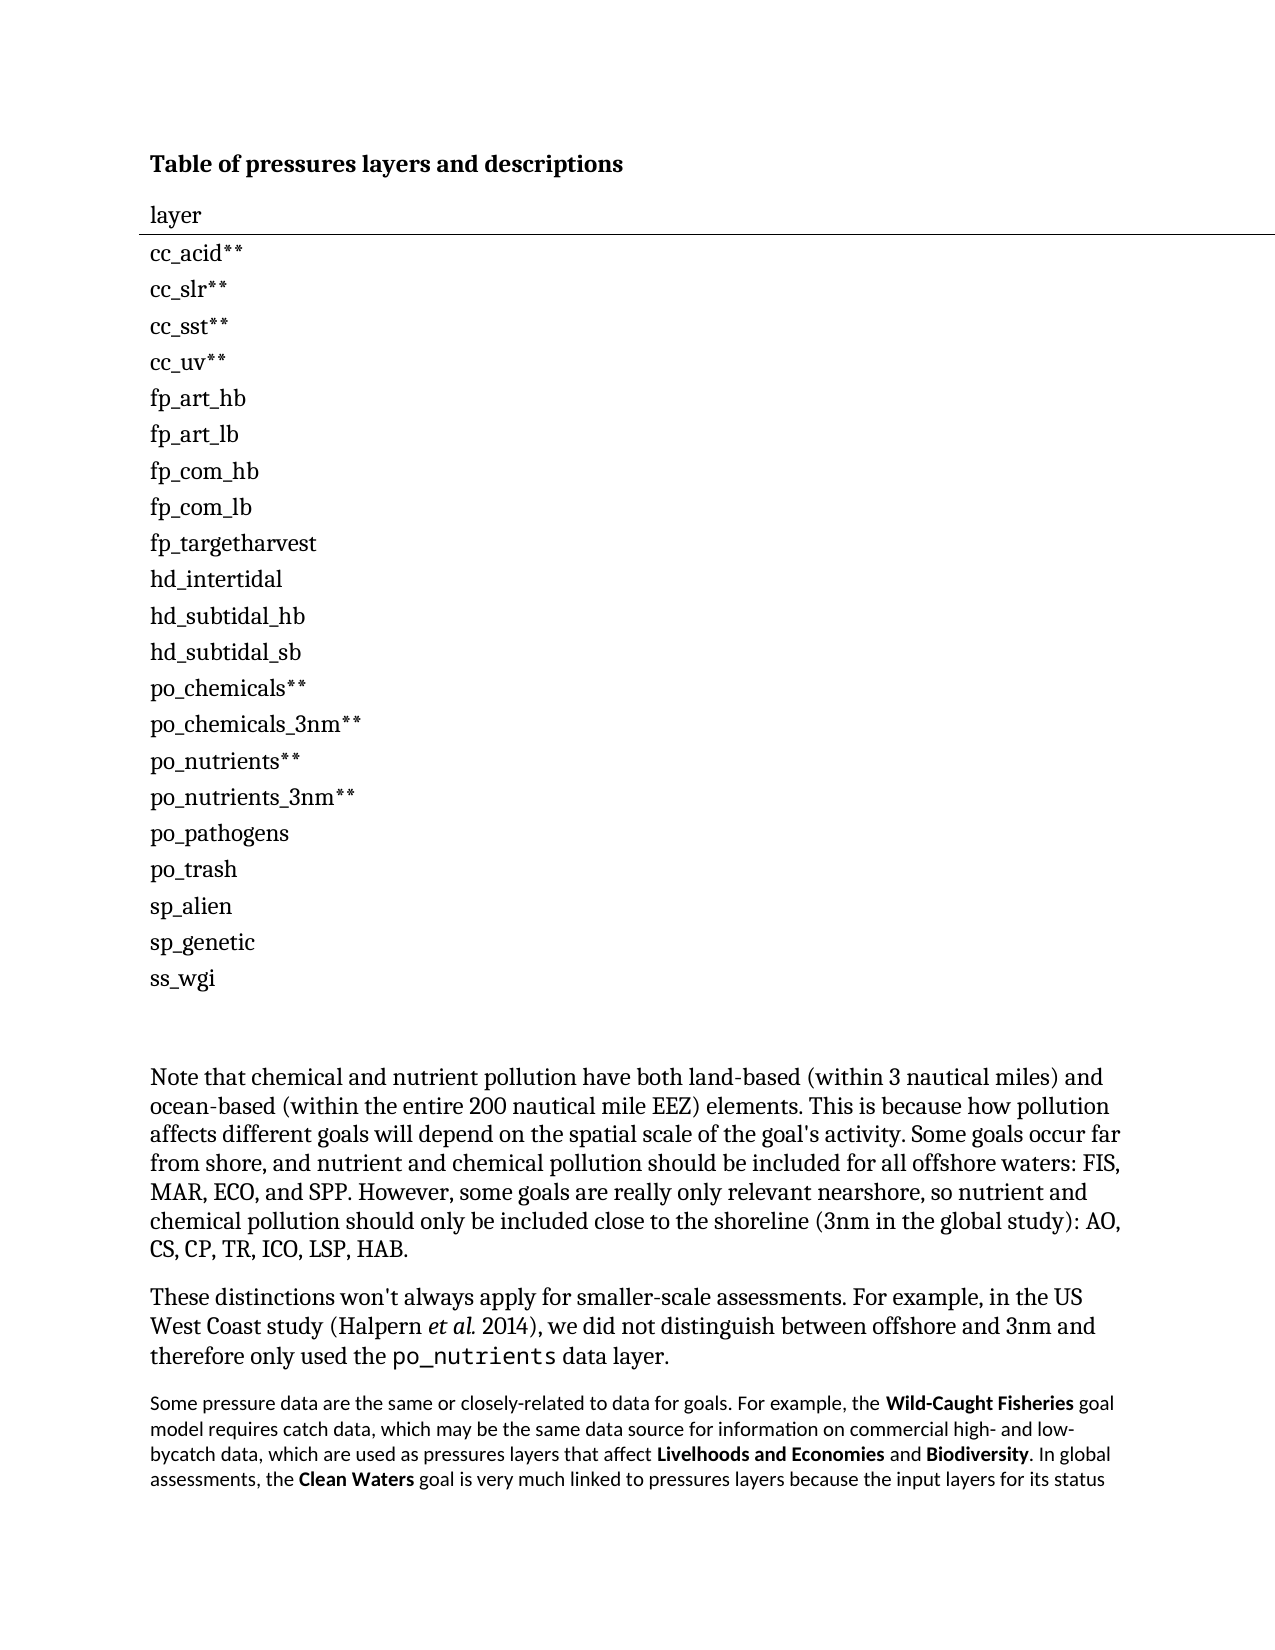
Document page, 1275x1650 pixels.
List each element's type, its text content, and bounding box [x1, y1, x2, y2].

text Table of pressures layers and descriptions [150, 150, 1125, 179]
table_cell fp_targetharvest [139, 525, 1275, 562]
table_cell cc_uv** [139, 344, 1275, 380]
table_header layer [139, 198, 1275, 234]
table_cell fp_art_lb [139, 417, 1275, 453]
table_cell po_nutrients_3nm** [139, 779, 1275, 815]
table_cell hd_subtidal_hb [139, 598, 1275, 634]
table_cell fp_art_hb [139, 380, 1275, 417]
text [150, 1390, 1125, 1492]
table_cell po_nutrients** [139, 743, 1275, 779]
table_cell cc_sst** [139, 308, 1275, 344]
table_cell po_pathogens [139, 815, 1275, 852]
table_cell po_chemicals** [139, 670, 1275, 707]
table_cell sp_genetic [139, 924, 1275, 960]
table_cell po_trash [139, 852, 1275, 888]
table_cell cc_slr** [139, 272, 1275, 308]
table_cell fp_com_lb [139, 489, 1275, 525]
table_cell hd_subtidal_sb [139, 634, 1275, 670]
text These distinctions won't always apply for smaller-scale assessments. For example, in the US West Coast study (Halpern et al. 2014), we did not distinguish between offshore and 3nm and therefore only used the po_nutrients data layer. [150, 1283, 1125, 1372]
table_cell sp_alien [139, 888, 1275, 924]
table_cell po_chemicals_3nm** [139, 707, 1275, 743]
table_cell cc_acid** [139, 235, 1275, 272]
table_cell hd_intertidal [139, 562, 1275, 598]
text Note that chemical and nutrient pollution have both land-based (within 3 nautical miles) and ocean-based (within the entire 200 nautical mile EEZ) elements. This is because how pollution affects different goals will depend on the spatial scale of the goal's activity. Some goals occur far from shore, and nutrient and chemical pollution should be included for all offshore waters: FIS, MAR, ECO, and SPP. However, some goals are really only relevant nearshore, so nutrient and chemical pollution should only be included close to the shoreline (3nm in the global study): AO, CS, CP, TR, ICO, LSP, HAB. [150, 1063, 1125, 1264]
table_cell fp_com_hb [139, 453, 1275, 489]
table_cell ss_wgi [139, 960, 1275, 997]
